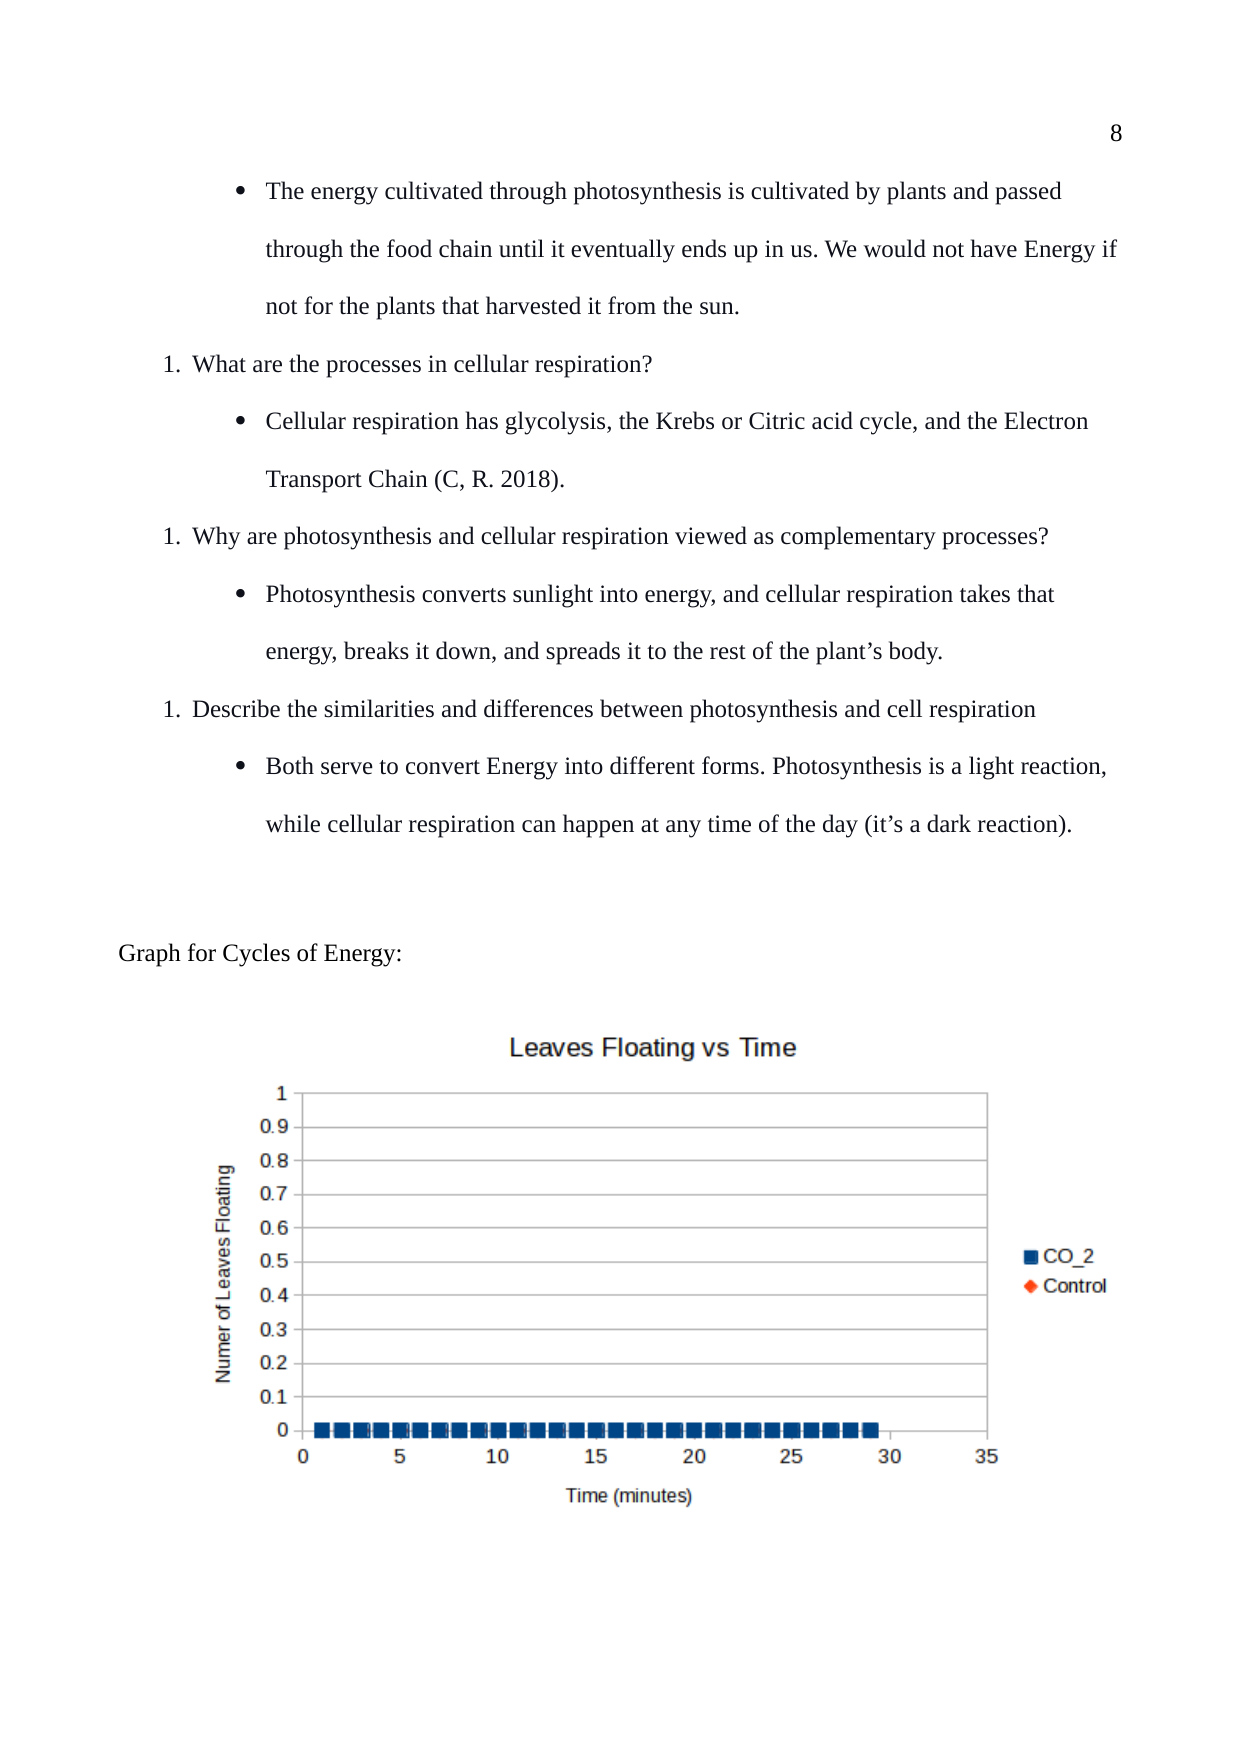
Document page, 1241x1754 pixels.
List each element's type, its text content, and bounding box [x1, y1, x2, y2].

picture [180, 1005, 1126, 1537]
list The energy cultivated through photosynthesis is cultivated by plants and passed through the food chain until it eventually ends up in us. We would not have Energy if not for the plants that harvested it from the sun. [236, 176, 1122, 320]
text Graph for Cycles of Energy: [118, 938, 1122, 967]
list Both serve to convert Energy into different forms. Photosynthesis is a light reaction, while cellular respiration can happen at any time of the day (it’s a dark reaction). [236, 751, 1122, 838]
list What are the processes in cellular respiration? [162, 349, 1122, 378]
list Photosynthesis converts sunlight into energy, and cellular respiration takes that energy, breaks it down, and spreads it to the rest of the plant’s body. [236, 579, 1122, 665]
list Describe the similarities and differences between photosynthesis and cell respiration [162, 694, 1122, 723]
list Why are photosynthesis and cellular respiration viewed as complementary processes? [162, 521, 1122, 550]
list Cellular respiration has glycolysis, the Krebs or Citric acid cycle, and the Electron Transport Chain (C, R. 2018). [236, 406, 1122, 493]
